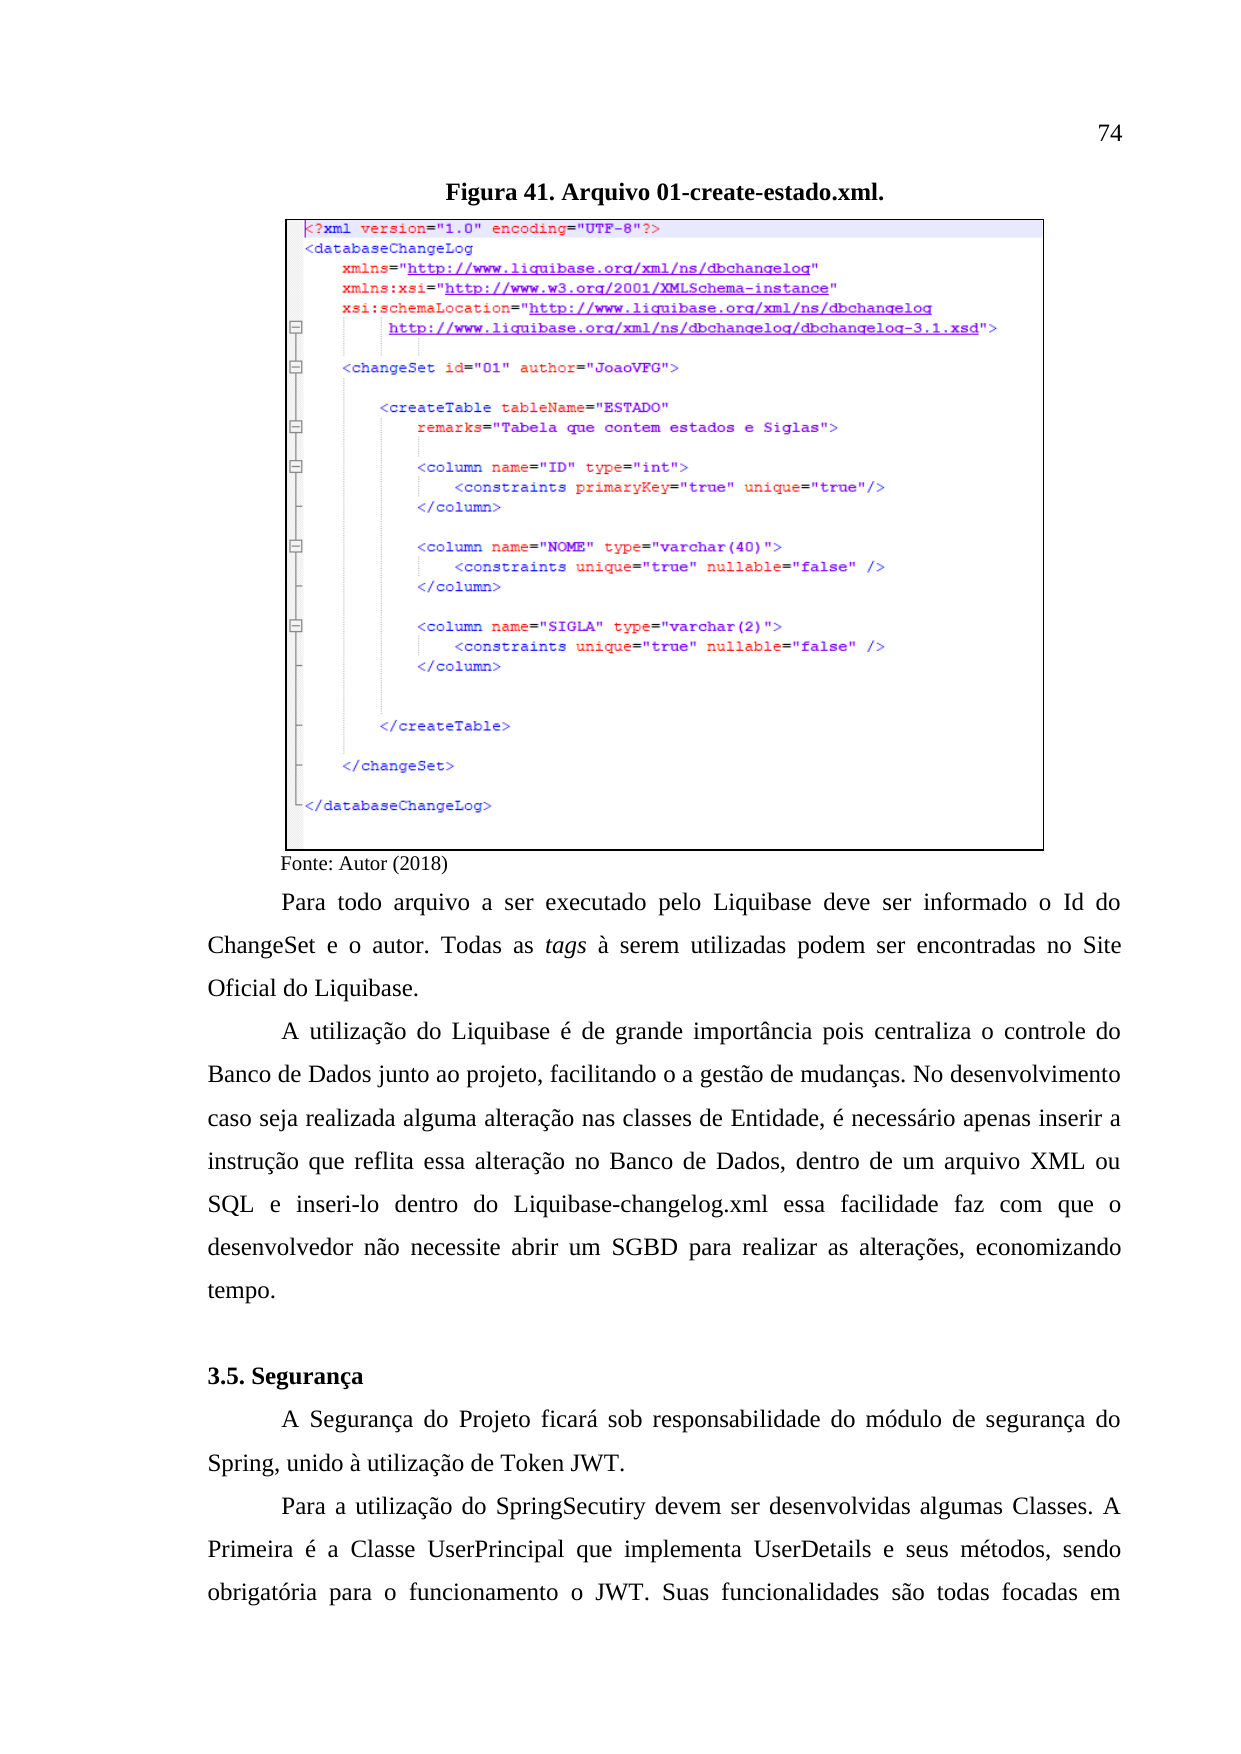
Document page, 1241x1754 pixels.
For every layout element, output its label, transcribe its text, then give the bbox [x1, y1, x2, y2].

text A utilização do Liquibase é de grande importância pois centraliza o controle do Banco de Dados junto ao projeto, facilitando o a gestão de mudanças. No desenvolvimento caso seja realizada alguma alteração nas classes de Entidade, é necessário apenas inserir a instrução que reflita essa alteração no Banco de Dados, dentro de um arquivo XML ou SQL e inseri-lo dentro do Liquibase-changelog.xml essa facilidade faz com que o desenvolvedor não necessite abrir um SGBD para realizar as alterações, economizando tempo. [207, 1016, 1122, 1304]
picture [287, 220, 1043, 849]
text Fonte: Autor (2018) [207, 851, 1122, 875]
text Figura 41. Arquivo 01-create-estado.xml. [207, 177, 1122, 206]
text Para todo arquivo a ser executado pelo Liquibase deve ser informado o Id do ChangeSet e o autor. Todas as tags à serem utilizadas podem ser encontradas no Site Oficial do Liquibase. [207, 887, 1122, 1002]
text A Segurança do Projeto ficará sob responsabilidade do módulo de segurança do Spring, unido à utilização de Token JWT. [207, 1404, 1122, 1476]
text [207, 1491, 1122, 1606]
subtitle Segurança [207, 1361, 1122, 1390]
